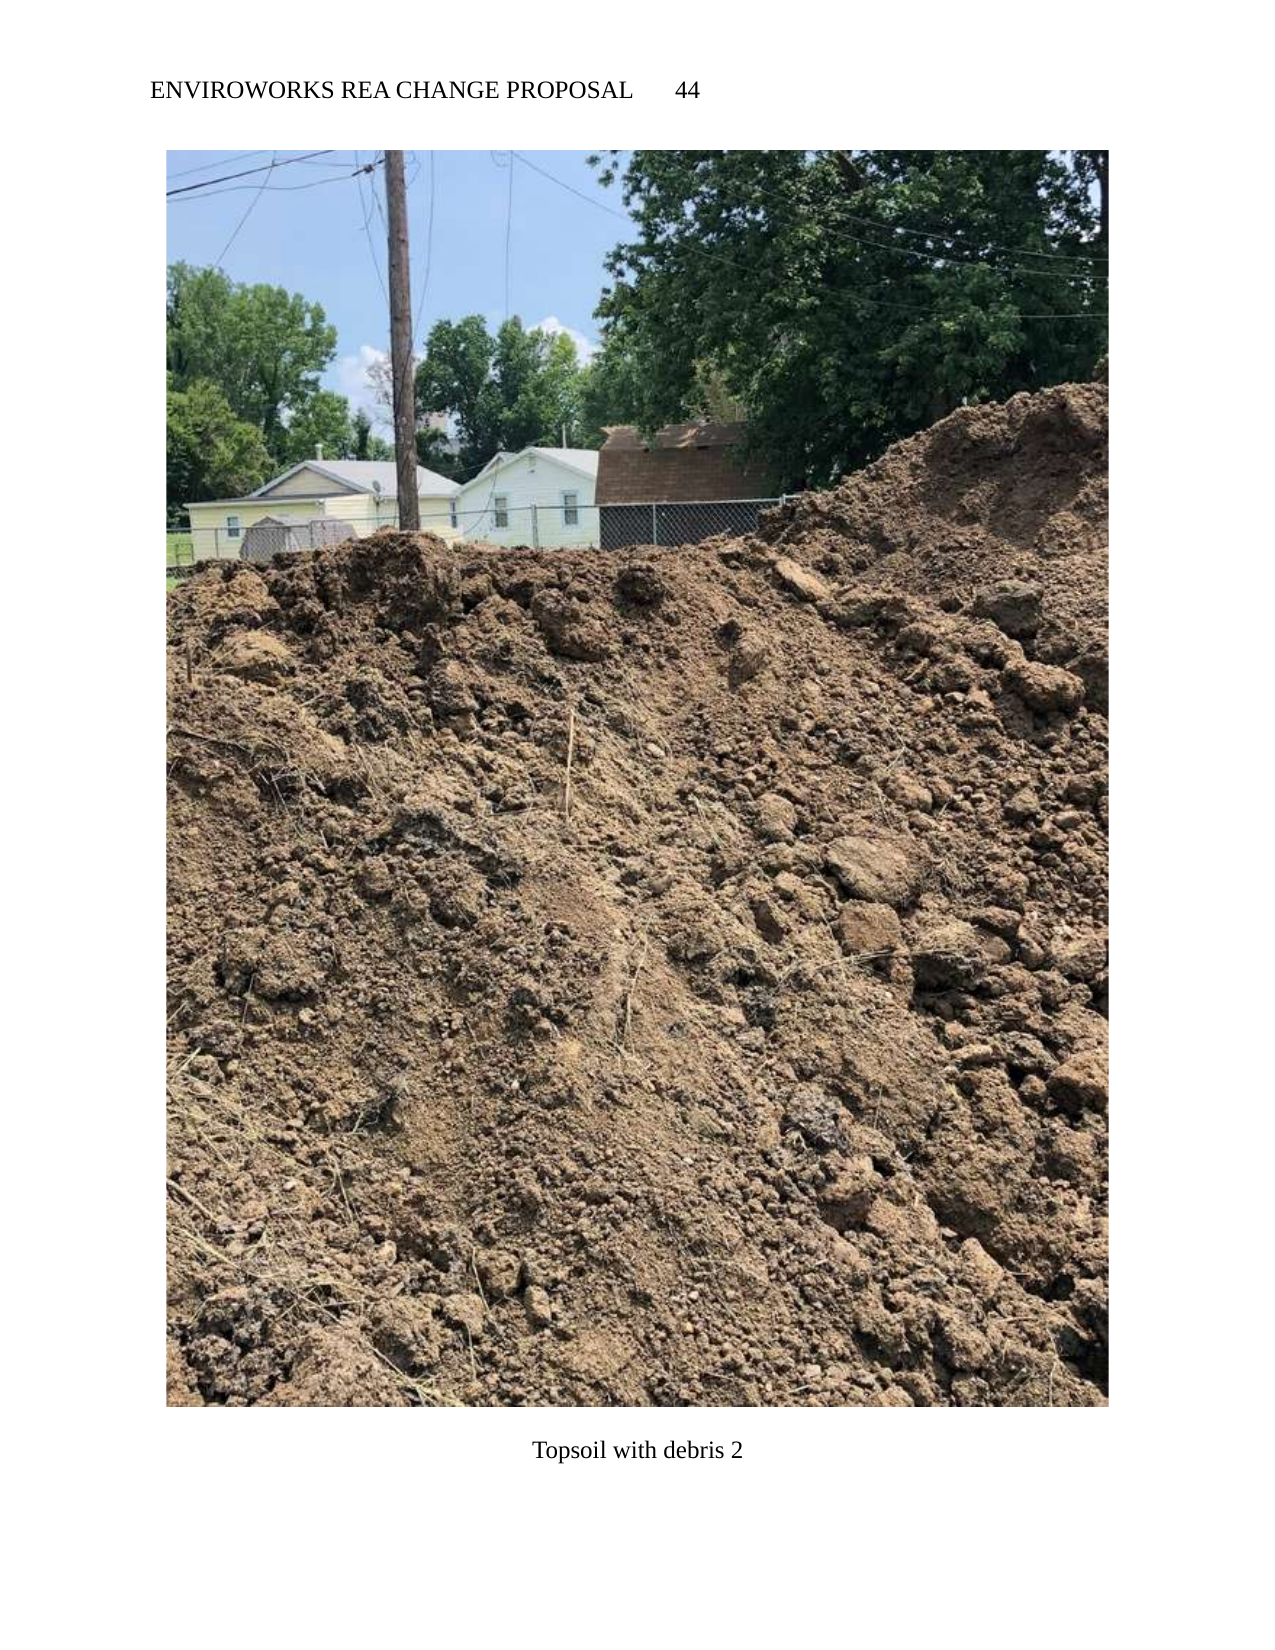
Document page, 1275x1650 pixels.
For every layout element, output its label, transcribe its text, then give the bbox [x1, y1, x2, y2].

picture [166, 150, 1109, 1407]
text Topsoil with debris 2 [150, 1435, 1125, 1464]
